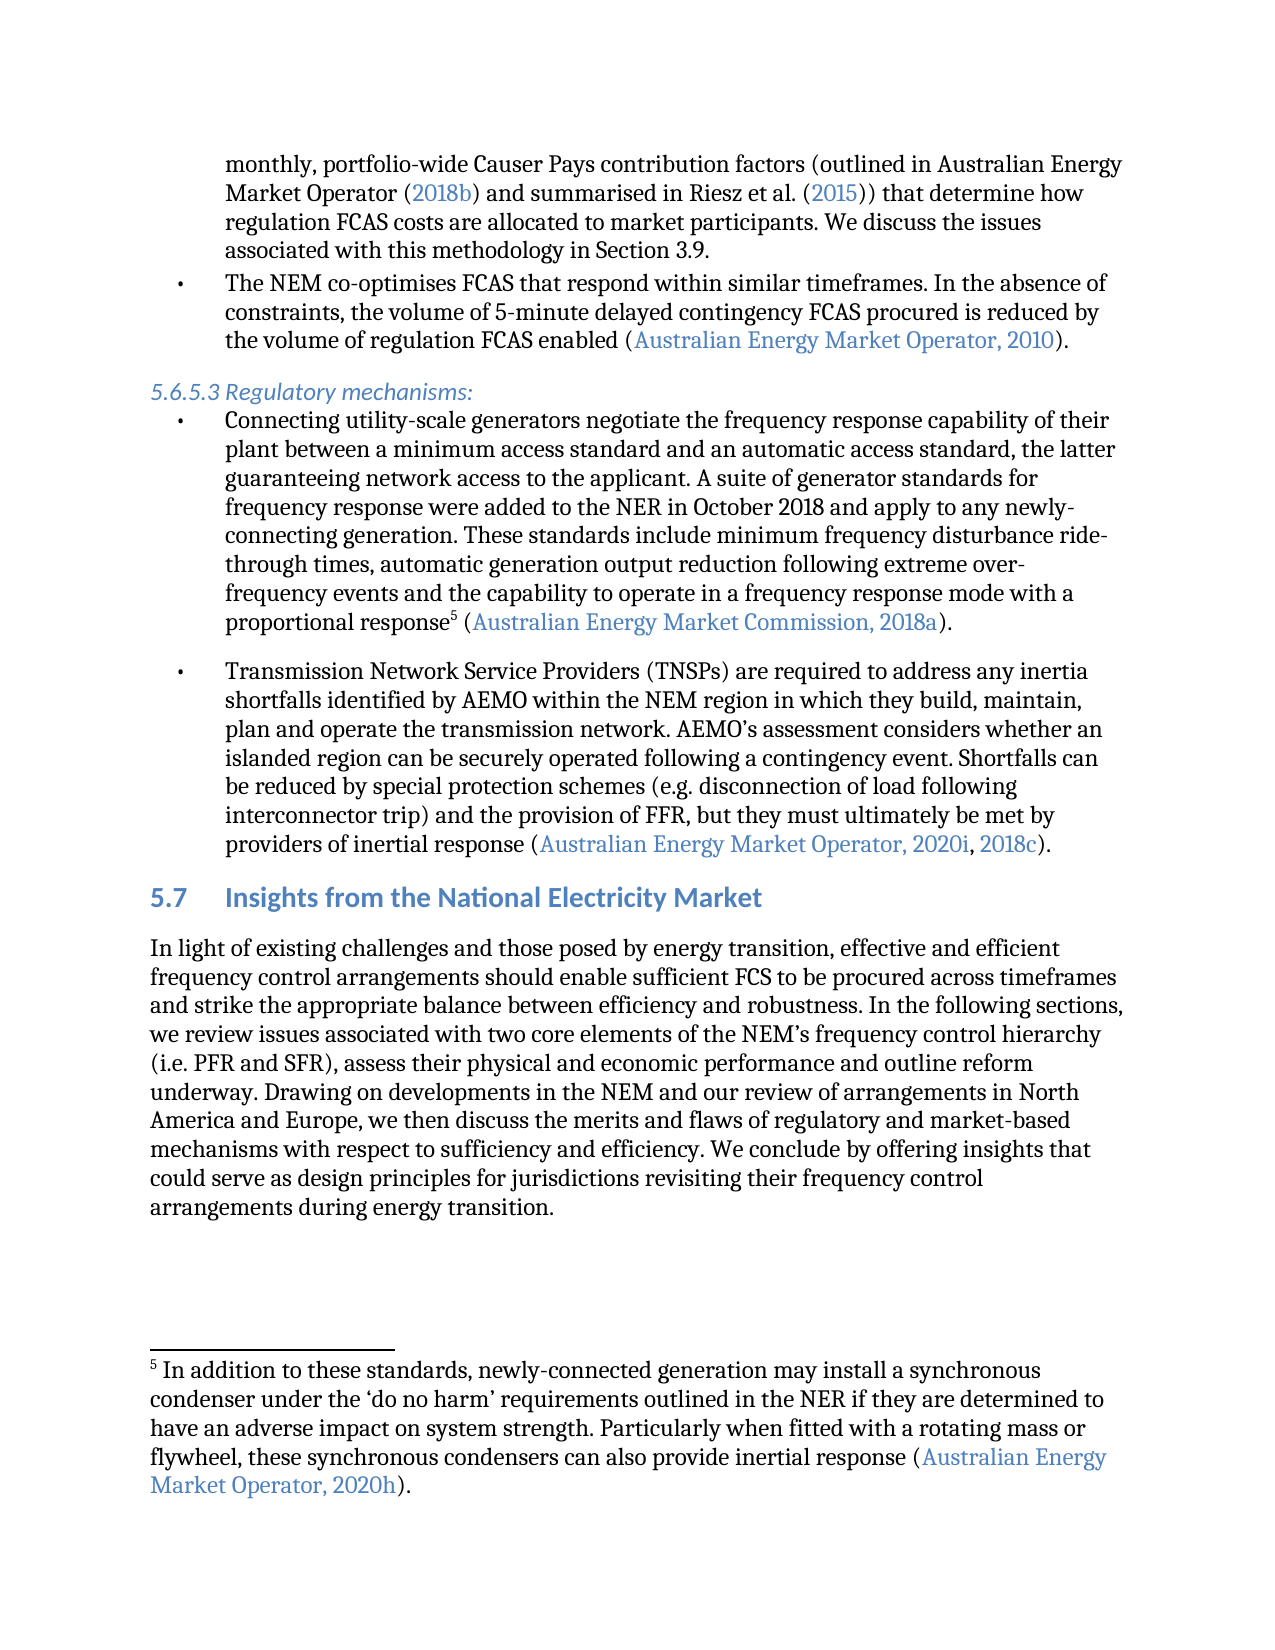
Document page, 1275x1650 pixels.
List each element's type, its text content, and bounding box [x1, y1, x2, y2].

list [175, 150, 1125, 265]
text In light of existing challenges and those posed by energy transition, effective and efficient frequency control arrangements should enable sufficient FCS to be procured across timeframes and strike the appropriate balance between efficiency and robustness. In the following sections, we review issues associated with two core elements of the NEM’s frequency control hierarchy (i.e. PFR and SFR), assess their physical and economic performance and outline reform underway. Drawing on developments in the NEM and our review of arrangements in North America and Europe, we then discuss the merits and flaws of regulatory and market-based mechanisms with respect to sufficiency and efficiency. We conclude by offering insights that could serve as design principles for jurisdictions revisiting their frequency control arrangements during energy transition. [150, 934, 1125, 1221]
subtitle 5.7 Insights from the National Electricity Market [150, 879, 1125, 915]
list Transmission Network Service Providers (TNSPs) are required to address any inertia shortfalls identified by AEMO within the NEM region in which they build, maintain, plan and operate the transmission network. AEMO’s assessment considers whether an islanded region can be securely operated following a contingency event. Shortfalls can be reduced by special protection schemes (e.g. disconnection of load following interconnector trip) and the provision of FFR, but they must ultimately be met by providers of inertial response (Australian Energy Market Operator, 2020i, 2018c). [175, 657, 1125, 858]
list Connecting utility-scale generators negotiate the frequency response capability of their plant between a minimum access standard and an automatic access standard, the latter guaranteeing network access to the applicant. A suite of generator standards for frequency response were added to the NER in October 2018 and apply to any newly-connecting generation. These standards include minimum frequency disturbance ride-through times, automatic generation output reduction following extreme over-frequency events and the capability to operate in a frequency response mode with a proportional response (Australian Energy Market Commission, 2018a). [175, 406, 1125, 636]
subtitle 5.6.5.3 Regulatory mechanisms: [150, 376, 1125, 406]
list The NEM co-optimises FCAS that respond within similar timeframes. In the absence of constraints, the volume of 5-minute delayed contingency FCAS procured is reduced by the volume of regulation FCAS enabled (Australian Energy Market Operator, 2010). [175, 269, 1125, 355]
